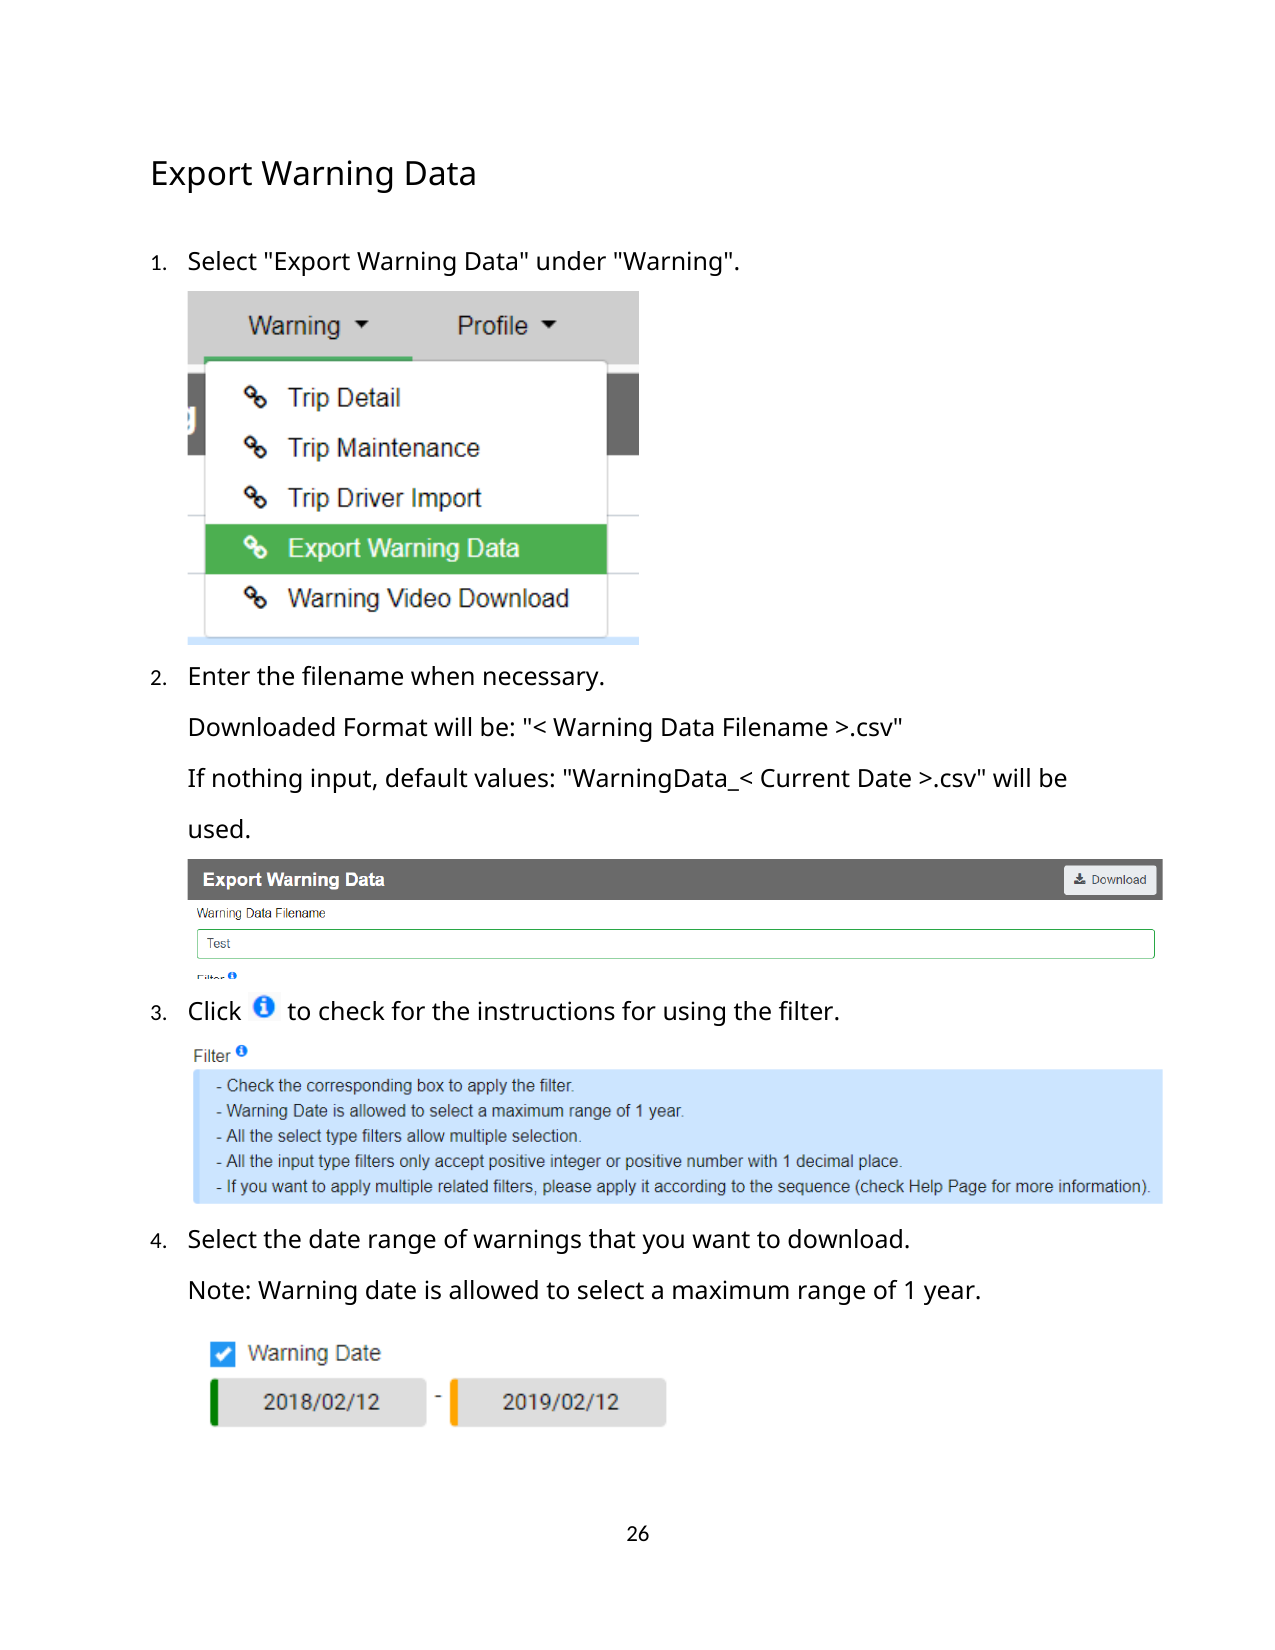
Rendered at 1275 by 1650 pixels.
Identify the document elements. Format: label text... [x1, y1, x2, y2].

subtitle Export Warning Data [150, 150, 1125, 195]
picture [187, 291, 639, 645]
picture [187, 1042, 1163, 1208]
picture [248, 992, 281, 1021]
picture [187, 1321, 675, 1443]
picture [187, 859, 1163, 979]
